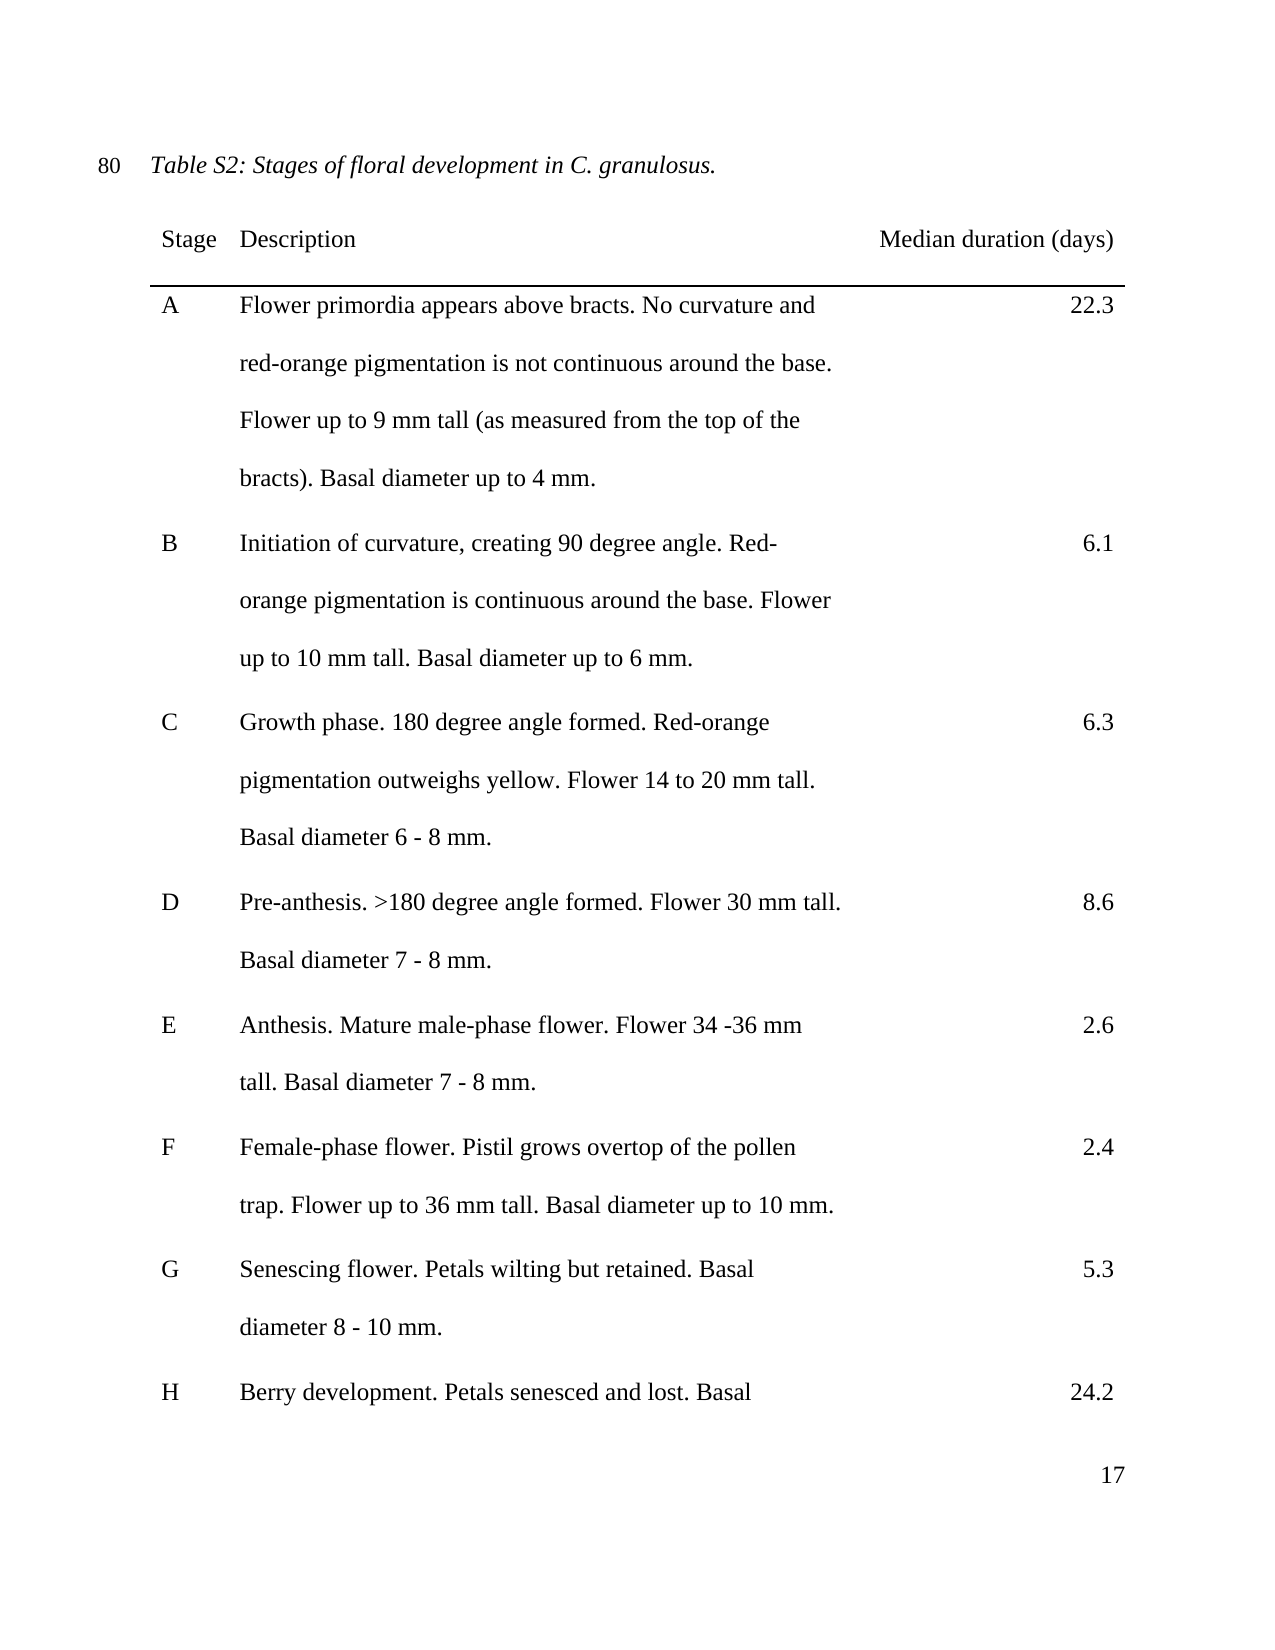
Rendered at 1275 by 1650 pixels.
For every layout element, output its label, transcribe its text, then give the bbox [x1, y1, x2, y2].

table_cell Pre-anthesis. >180 degree angle formed. Flower 30 mm tall. Basal diameter 7 - 8 mm. [228, 884, 854, 1006]
table_cell G [150, 1251, 228, 1373]
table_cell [228, 1373, 854, 1438]
table_header Description [228, 220, 854, 285]
table_cell Female-phase flower. Pistil grows overtop of the pollen trap. Flower up to 36 mm tall. Basal diameter up to 10 mm. [228, 1129, 854, 1251]
table_cell D [150, 884, 228, 1006]
table_cell H [150, 1373, 228, 1438]
table_cell 8.6 [854, 884, 1125, 1006]
table_cell Initiation of curvature, creating 90 degree angle. Red-orange pigmentation is continuous around the base. Flower up to 10 mm tall. Basal diameter up to 6 mm. [228, 524, 854, 704]
table_header Stage [150, 220, 228, 285]
table_cell 5.3 [854, 1251, 1125, 1373]
table_cell E [150, 1006, 228, 1128]
table_cell C [150, 704, 228, 884]
table_cell B [150, 524, 228, 704]
table_cell A [150, 287, 228, 524]
table_cell 6.1 [854, 524, 1125, 704]
table_header Median duration (days) [854, 220, 1125, 285]
table_cell 2.6 [854, 1006, 1125, 1128]
table_cell F [150, 1129, 228, 1251]
table_cell Growth phase. 180 degree angle formed. Red-orange pigmentation outweighs yellow. Flower 14 to 20 mm tall. Basal diameter 6 - 8 mm. [228, 704, 854, 884]
table_cell 22.3 [854, 287, 1125, 524]
table_cell Anthesis. Mature male-phase flower. Flower 34 -36 mm tall. Basal diameter 7 - 8 mm. [228, 1006, 854, 1128]
table_cell 24.2 [854, 1373, 1125, 1438]
table_cell 2.4 [854, 1129, 1125, 1251]
table_cell Senescing flower. Petals wilting but retained. Basal diameter 8 - 10 mm. [228, 1251, 854, 1373]
table_cell 6.3 [854, 704, 1125, 884]
text Table S2: Stages of floral development in C. granulosus. [150, 150, 1125, 179]
table_cell Flower primordia appears above bracts. No curvature and red-orange pigmentation is not continuous around the base. Flower up to 9 mm tall (as measured from the top of the bracts). Basal diameter up to 4 mm. [228, 287, 854, 524]
